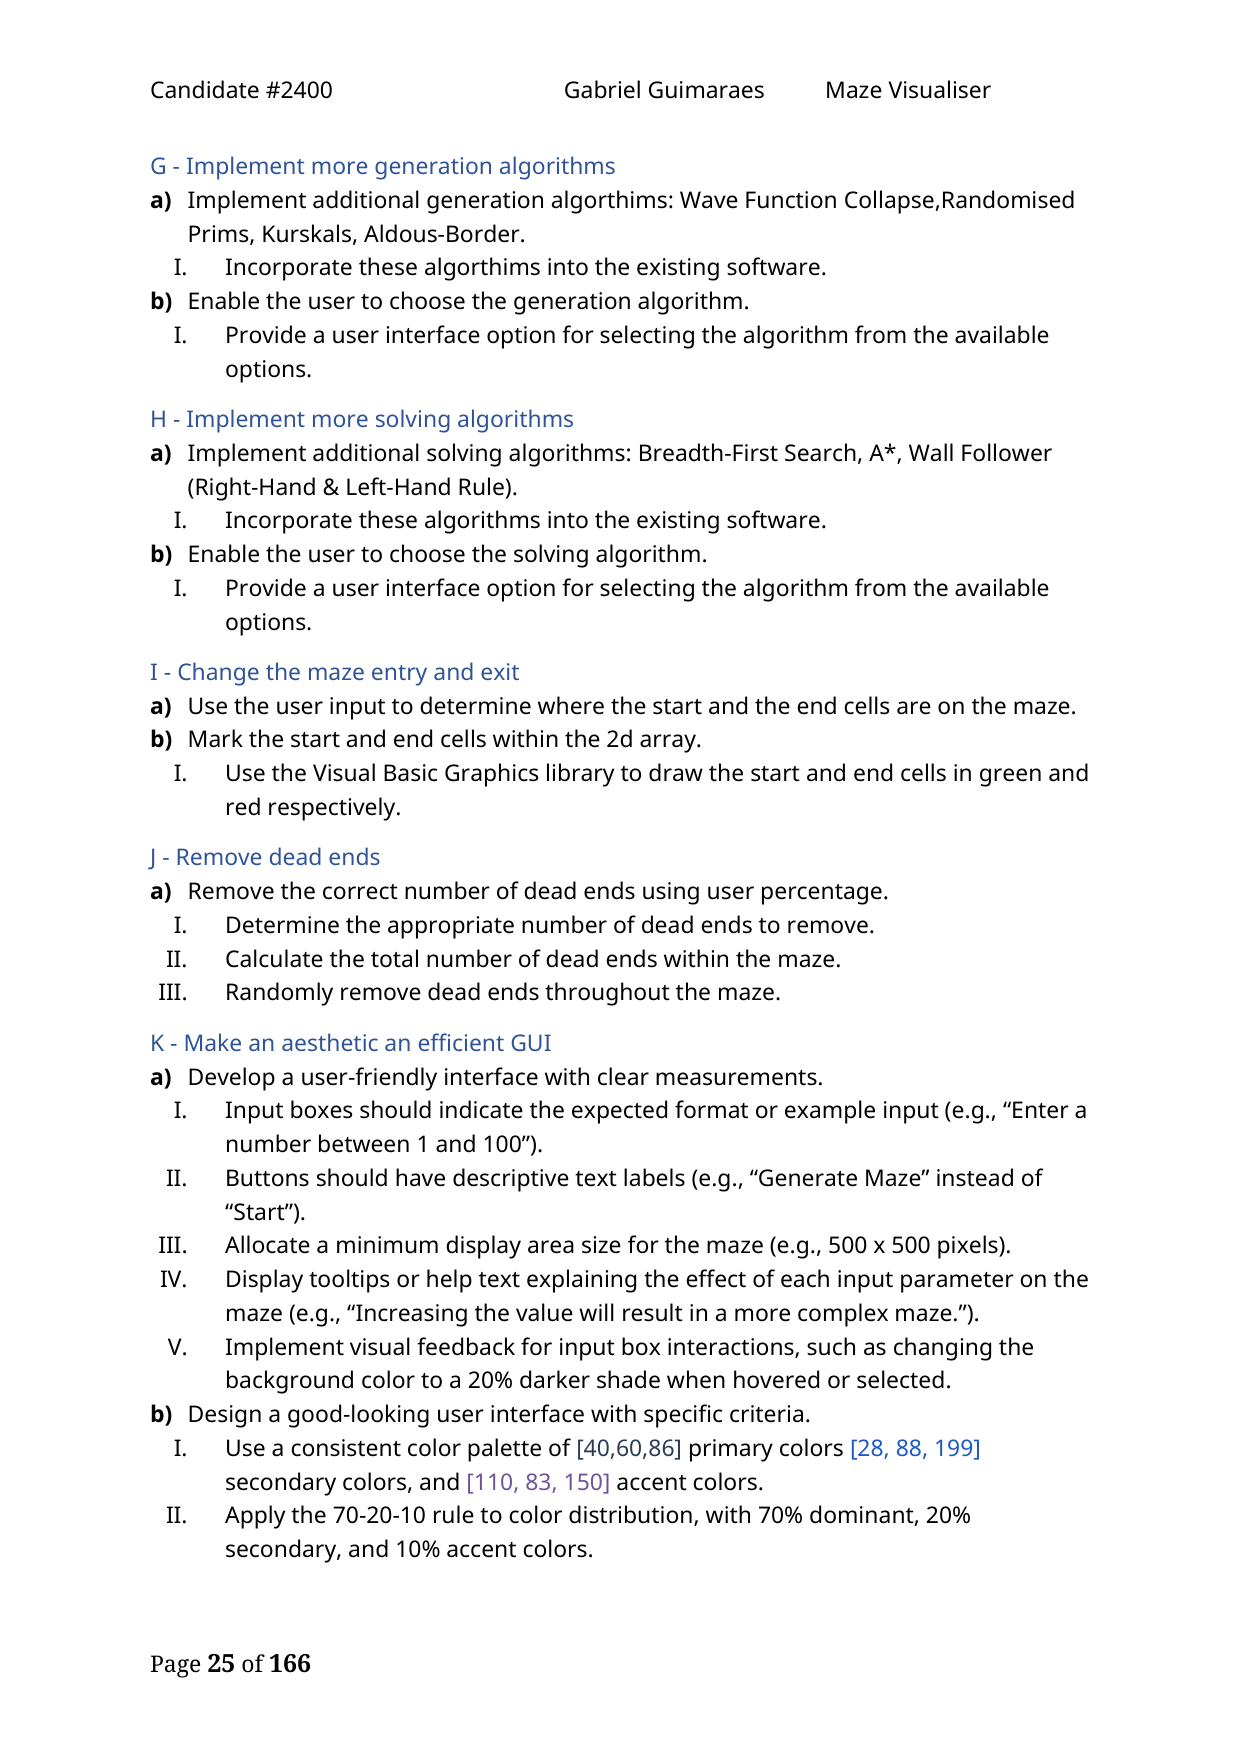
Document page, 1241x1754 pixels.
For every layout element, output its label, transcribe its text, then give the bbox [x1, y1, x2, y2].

list Display tooltips or help text explaining the effect of each input parameter on the maze (e.g., “Increasing the value will result in a more complex maze.”). [187, 1263, 1090, 1328]
list Implement additional generation algorthims: Wave Function Collapse,Randomised Prims, Kurskals, Aldous-Border. [150, 184, 1090, 249]
list Input boxes should indicate the expected format or example input (e.g., “Enter a number between 1 and 100”). [187, 1094, 1090, 1159]
list Use a consistent color palette of [40,60,86] primary colors [28, 88, 199] secondary colors, and [110, 83, 150] accent colors. [187, 1432, 1090, 1497]
list Incorporate these algorithms into the existing software. [187, 504, 1090, 535]
list Calculate the total number of dead ends within the maze. [187, 942, 1090, 974]
subtitle G - Implement more generation algorithms [150, 150, 1090, 181]
list Provide a user interface option for selecting the algorithm from the available options. [187, 572, 1090, 637]
subtitle K - Make an aesthetic an efficient GUI [150, 1027, 1090, 1058]
list Allocate a minimum display area size for the maze (e.g., 500 x 500 pixels). [187, 1229, 1090, 1260]
subtitle H - Implement more solving algorithms [150, 403, 1090, 434]
list Remove the correct number of dead ends using user percentage. [150, 875, 1090, 906]
list Enable the user to choose the generation algorithm. [150, 285, 1090, 316]
subtitle I - Change the maze entry and exit [150, 656, 1090, 687]
list Use the user input to determine where the start and the end cells are on the maze. [150, 689, 1090, 721]
list Enable the user to choose the solving algorithm. [150, 538, 1090, 569]
list Implement visual feedback for input box interactions, such as changing the background color to a 20% darker shade when hovered or selected. [187, 1330, 1090, 1395]
list Randomly remove dead ends throughout the maze. [187, 976, 1090, 1007]
list Use the Visual Basic Graphics library to draw the start and end cells in green and red respectively. [187, 757, 1090, 822]
list Determine the appropriate number of dead ends to remove. [187, 909, 1090, 940]
list Develop a user-friendly interface with clear measurements. [150, 1060, 1090, 1092]
list Mark the start and end cells within the 2d array. [150, 723, 1090, 754]
list Provide a user interface option for selecting the algorithm from the available options. [187, 319, 1090, 384]
subtitle J - Remove dead ends [150, 841, 1090, 872]
list Incorporate these algorthims into the existing software. [187, 251, 1090, 282]
list Implement additional solving algorithms: Breadth-First Search, A*, Wall Follower (Right-Hand & Left-Hand Rule). [150, 437, 1090, 502]
list Buttons should have descriptive text labels (e.g., “Generate Maze” instead of “Start”). [187, 1162, 1090, 1227]
list Apply the 70-20-10 rule to color distribution, with 70% dominant, 20% secondary, and 10% accent colors. [187, 1499, 1090, 1564]
list Design a good-looking user interface with specific criteria. [150, 1398, 1090, 1429]
